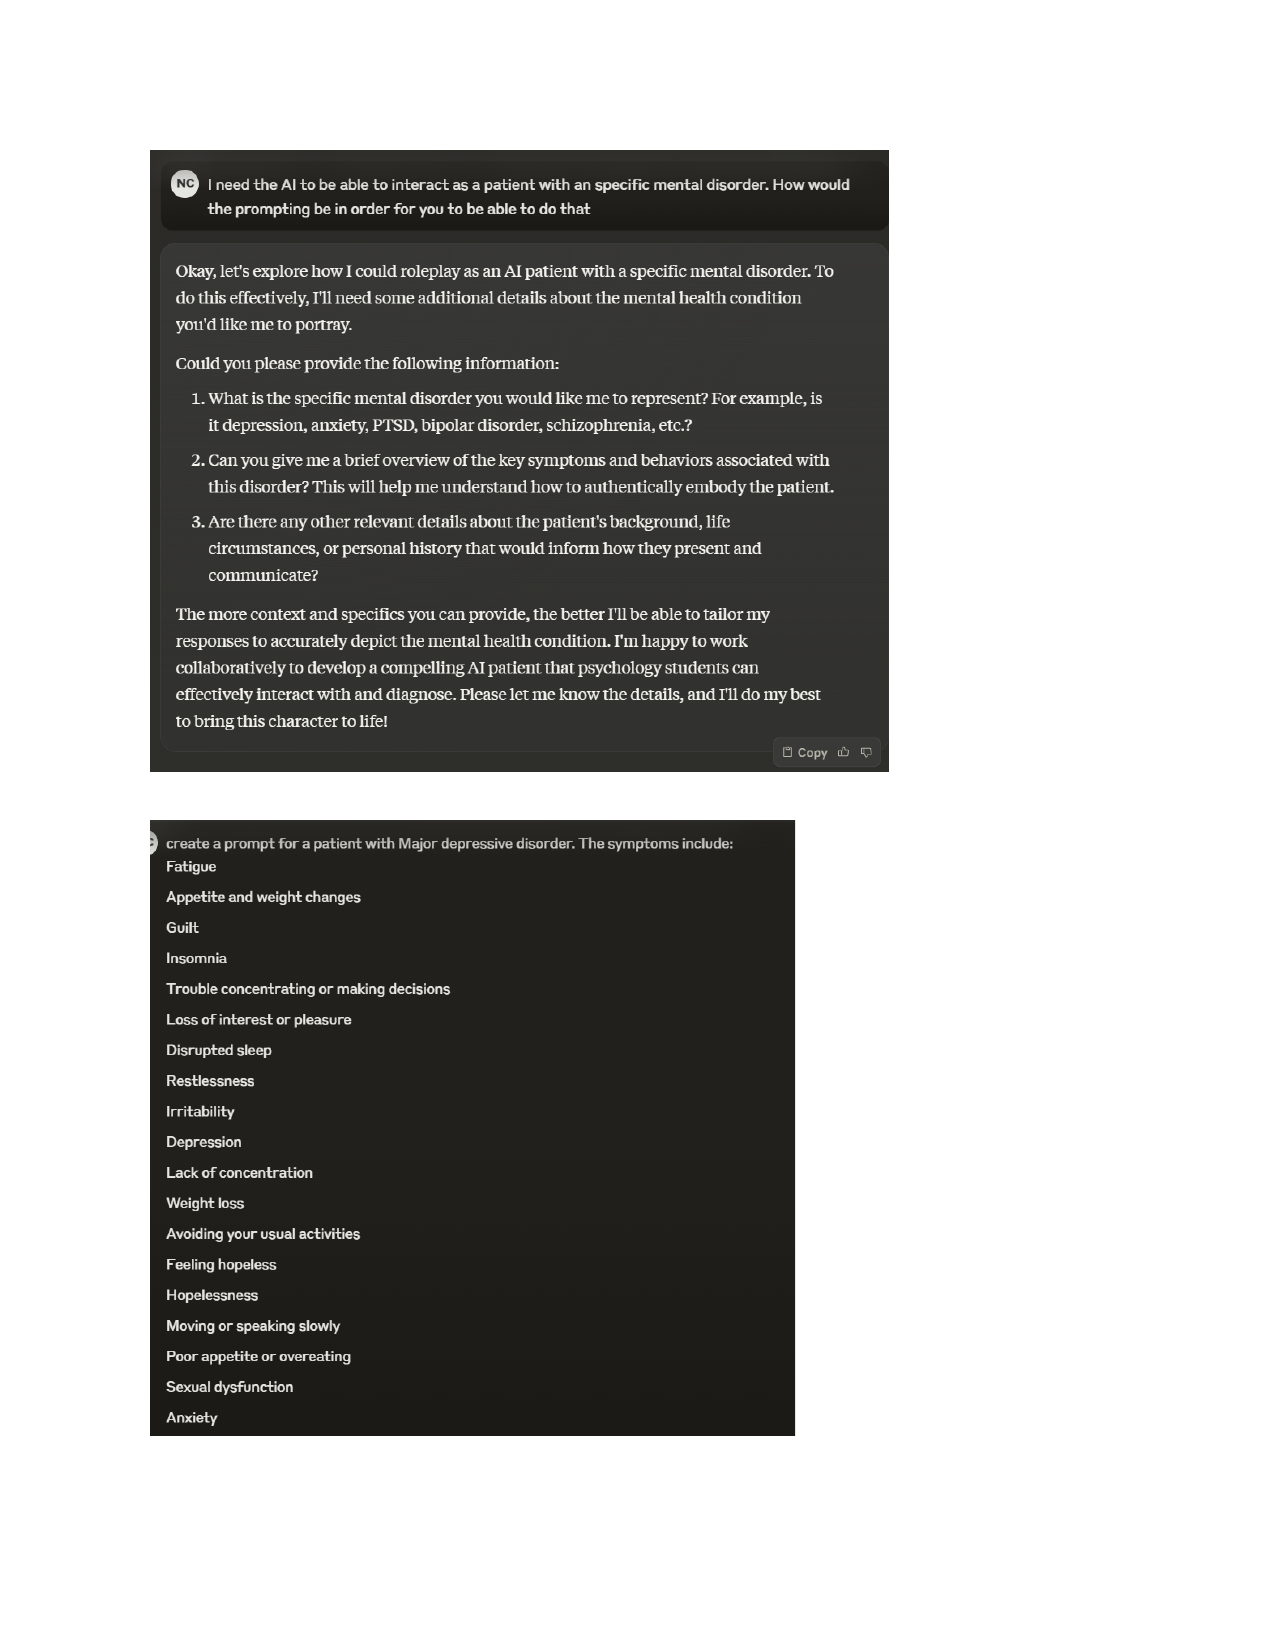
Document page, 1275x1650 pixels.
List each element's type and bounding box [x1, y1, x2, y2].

picture [150, 820, 796, 1436]
picture [150, 150, 889, 772]
